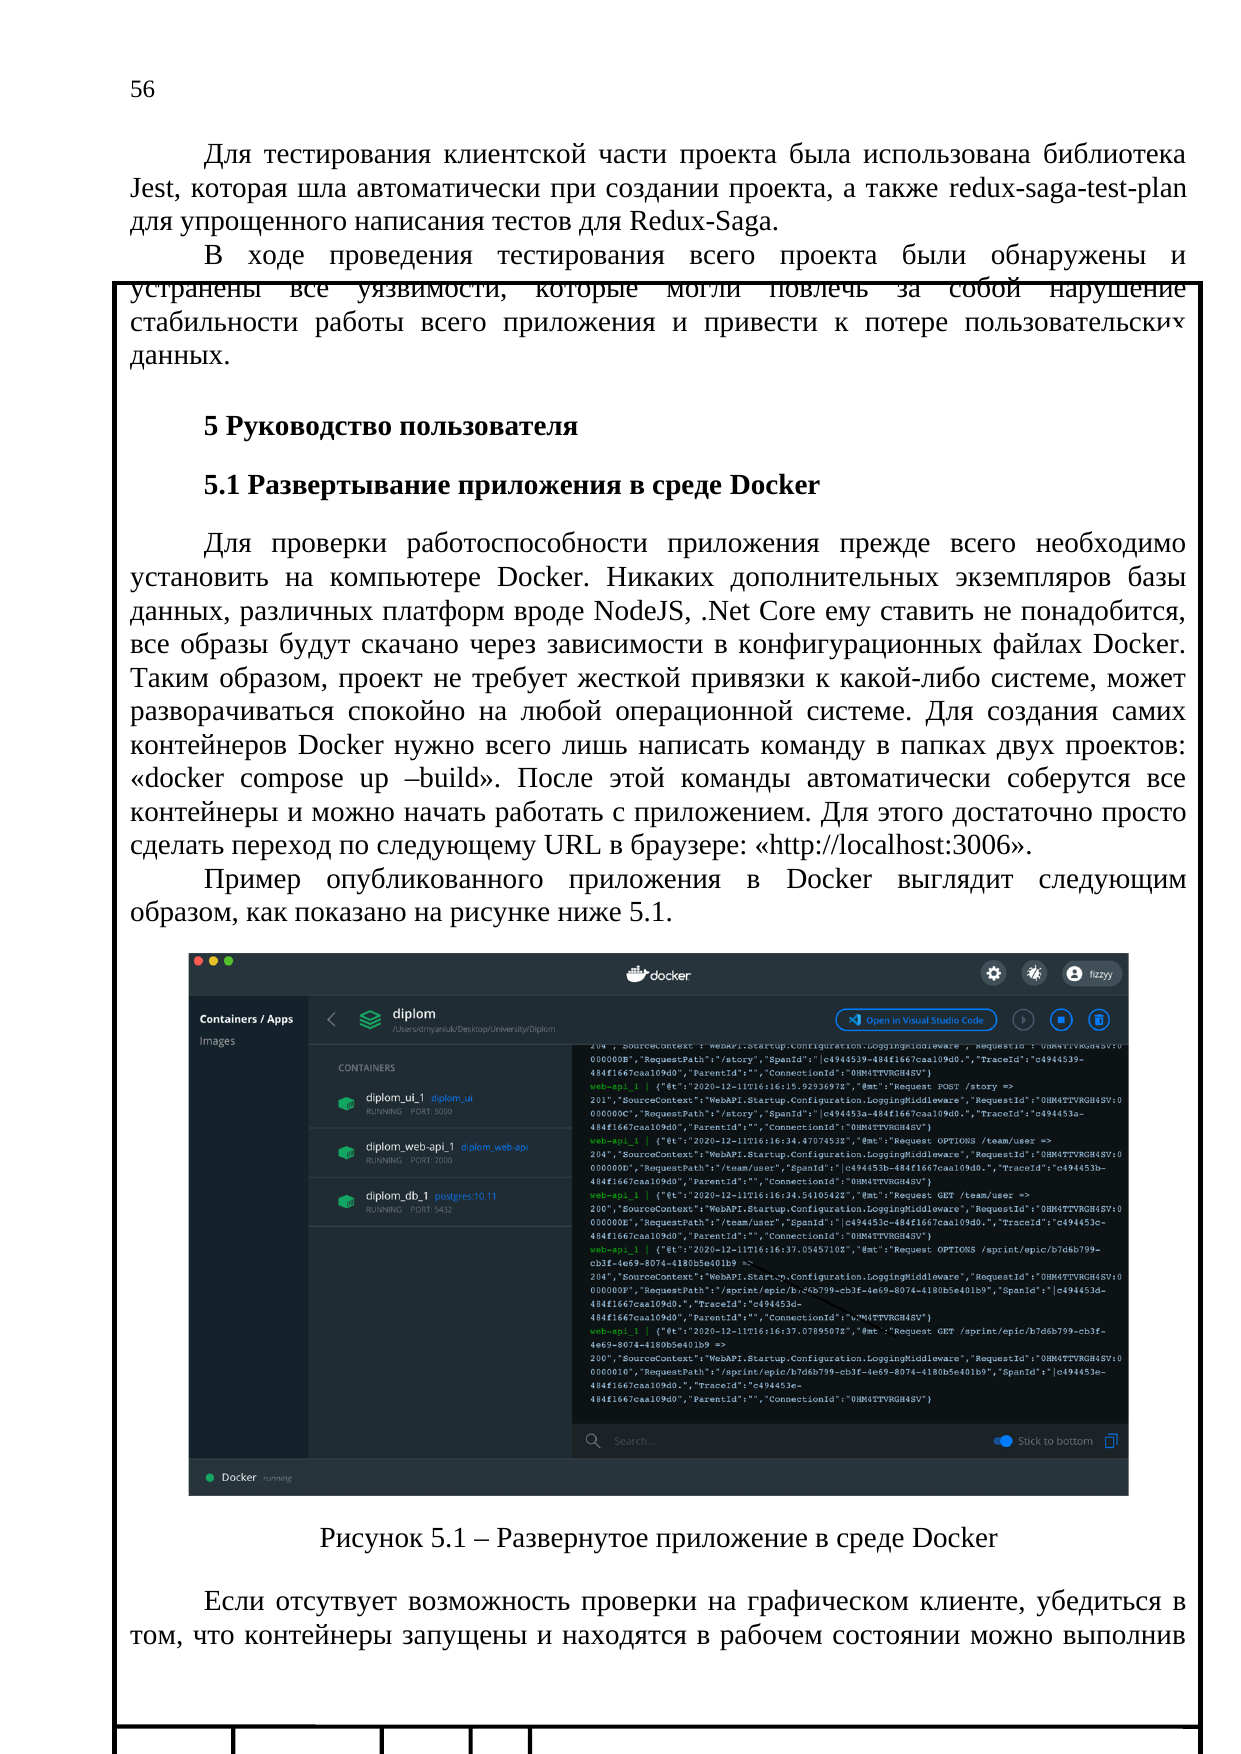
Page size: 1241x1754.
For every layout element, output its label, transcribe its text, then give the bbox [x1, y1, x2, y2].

list Развертывание приложения в среде Docker [130, 467, 1187, 501]
text Для тестирования клиентской части проекта была использована библиотека Jest, которая шла автоматически при создании проекта, а также redux-saga-test-plan для упрощенного написания тестов для Redux-Saga. [130, 136, 1187, 237]
picture [188, 953, 1129, 1496]
text Рисунок 5.1 – Развернутое приложение в среде Docker [130, 1521, 1187, 1554]
text Пример опубликованного приложения в Docker выглядит следующим образом, как показано на рисунке ниже 5.1. [130, 861, 1187, 928]
text Руководство пользователя [130, 408, 1187, 442]
text Для проверки работоспособности приложения прежде всего необходимо установить на компьютере Docker. Никаких дополнительных экземпляров базы данных, различных платформ вроде NodeJS, .Net Core ему ставить не понадобится, все образы будут скачано через зависимости в конфигурационных файлах Docker. Таким образом, проект не требует жесткой привязки к какой-либо системе, может разворачиваться спокойно на любой операционной системе. Для создания самих контейнеров Docker нужно всего лишь написать команду в папках двух проектов: «docker compose up –build». После этой команды автоматически соберутся все контейнеры и можно начать работать с приложением. Для этого достаточно просто сделать переход по следующему URL в браузере: «http://localhost:3006». [130, 526, 1187, 861]
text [130, 1583, 1187, 1650]
text В ходе проведения тестирования всего проекта были обнаружены и устранены все уязвимости, которые могли повлечь за собой нарушение стабильности работы всего приложения и привести к потере пользовательских данных. [130, 237, 1187, 371]
